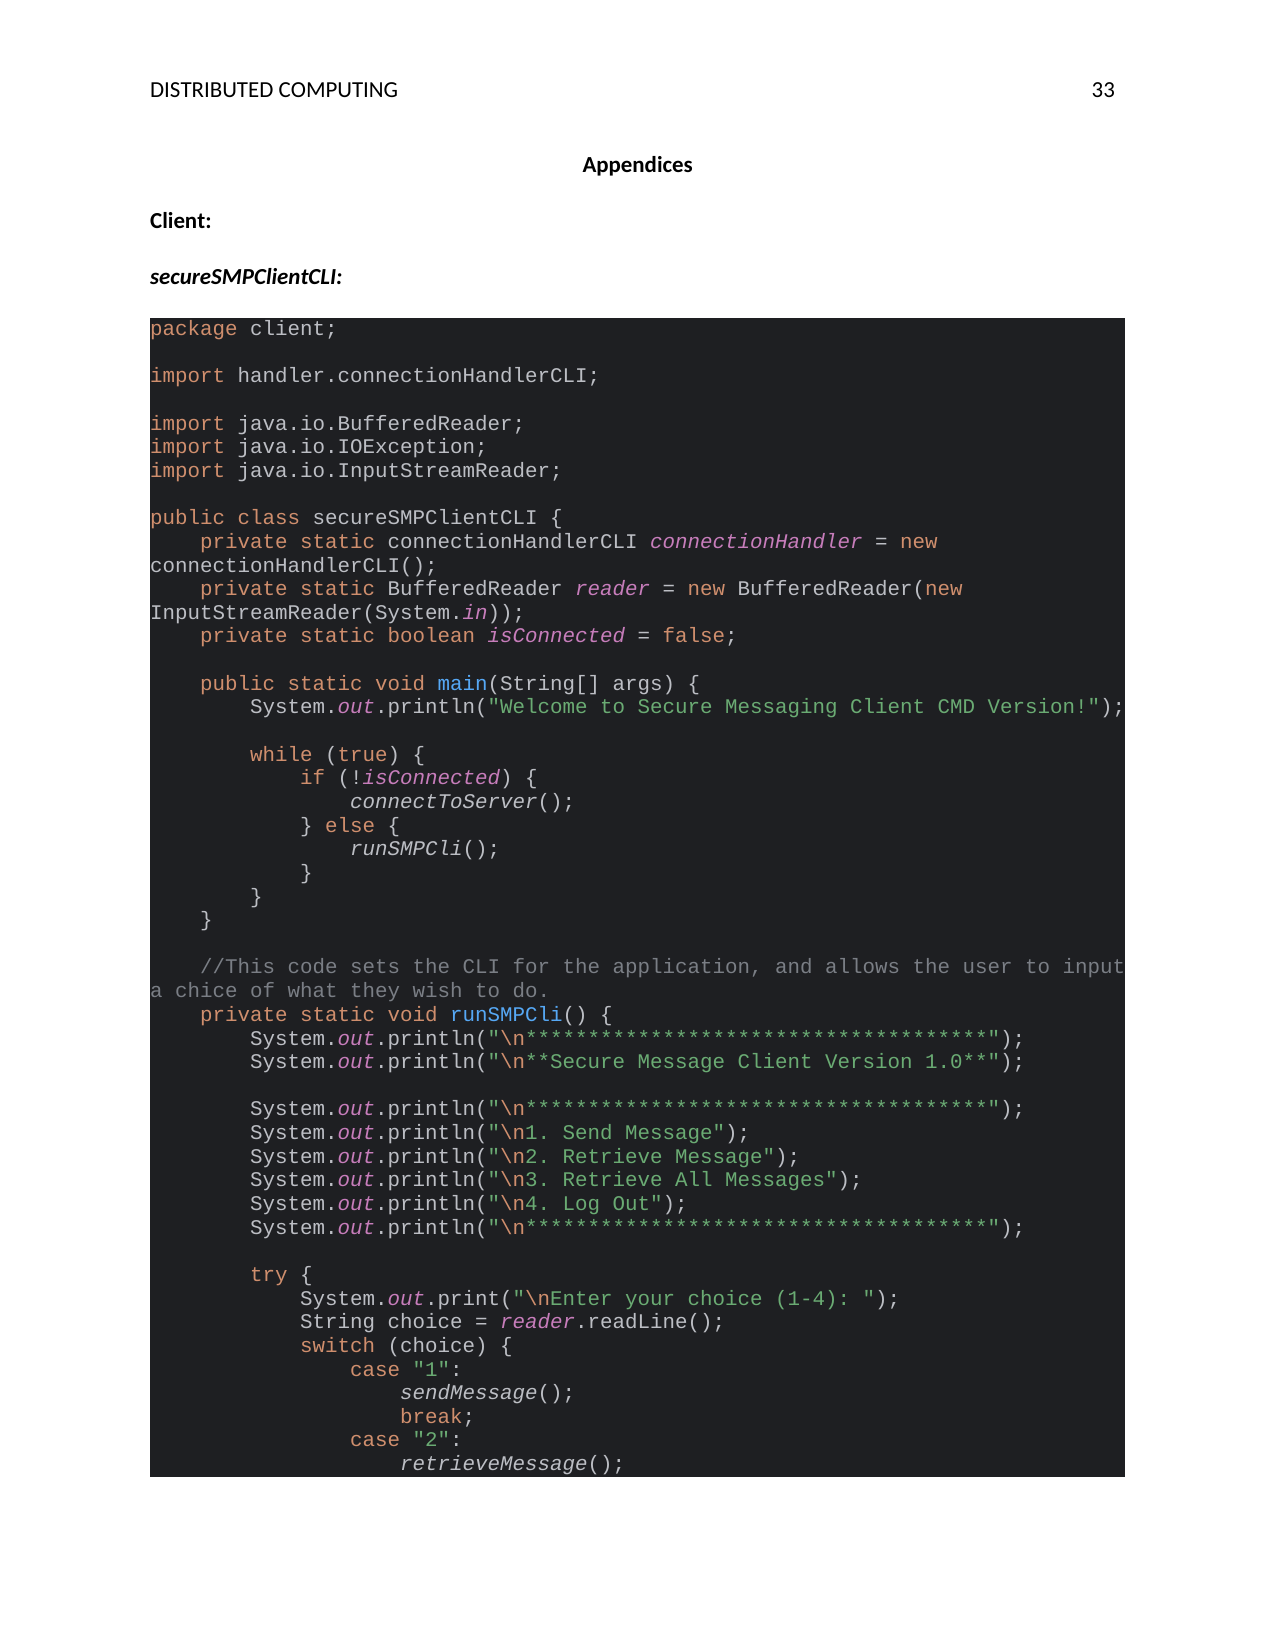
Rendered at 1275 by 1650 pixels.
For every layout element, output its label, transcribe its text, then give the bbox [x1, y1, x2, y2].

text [150, 318, 1125, 1477]
subtitle Appendices [150, 150, 1125, 178]
subtitle Client: [150, 206, 1125, 234]
subtitle secureSMPClientCLI: [150, 262, 1125, 290]
